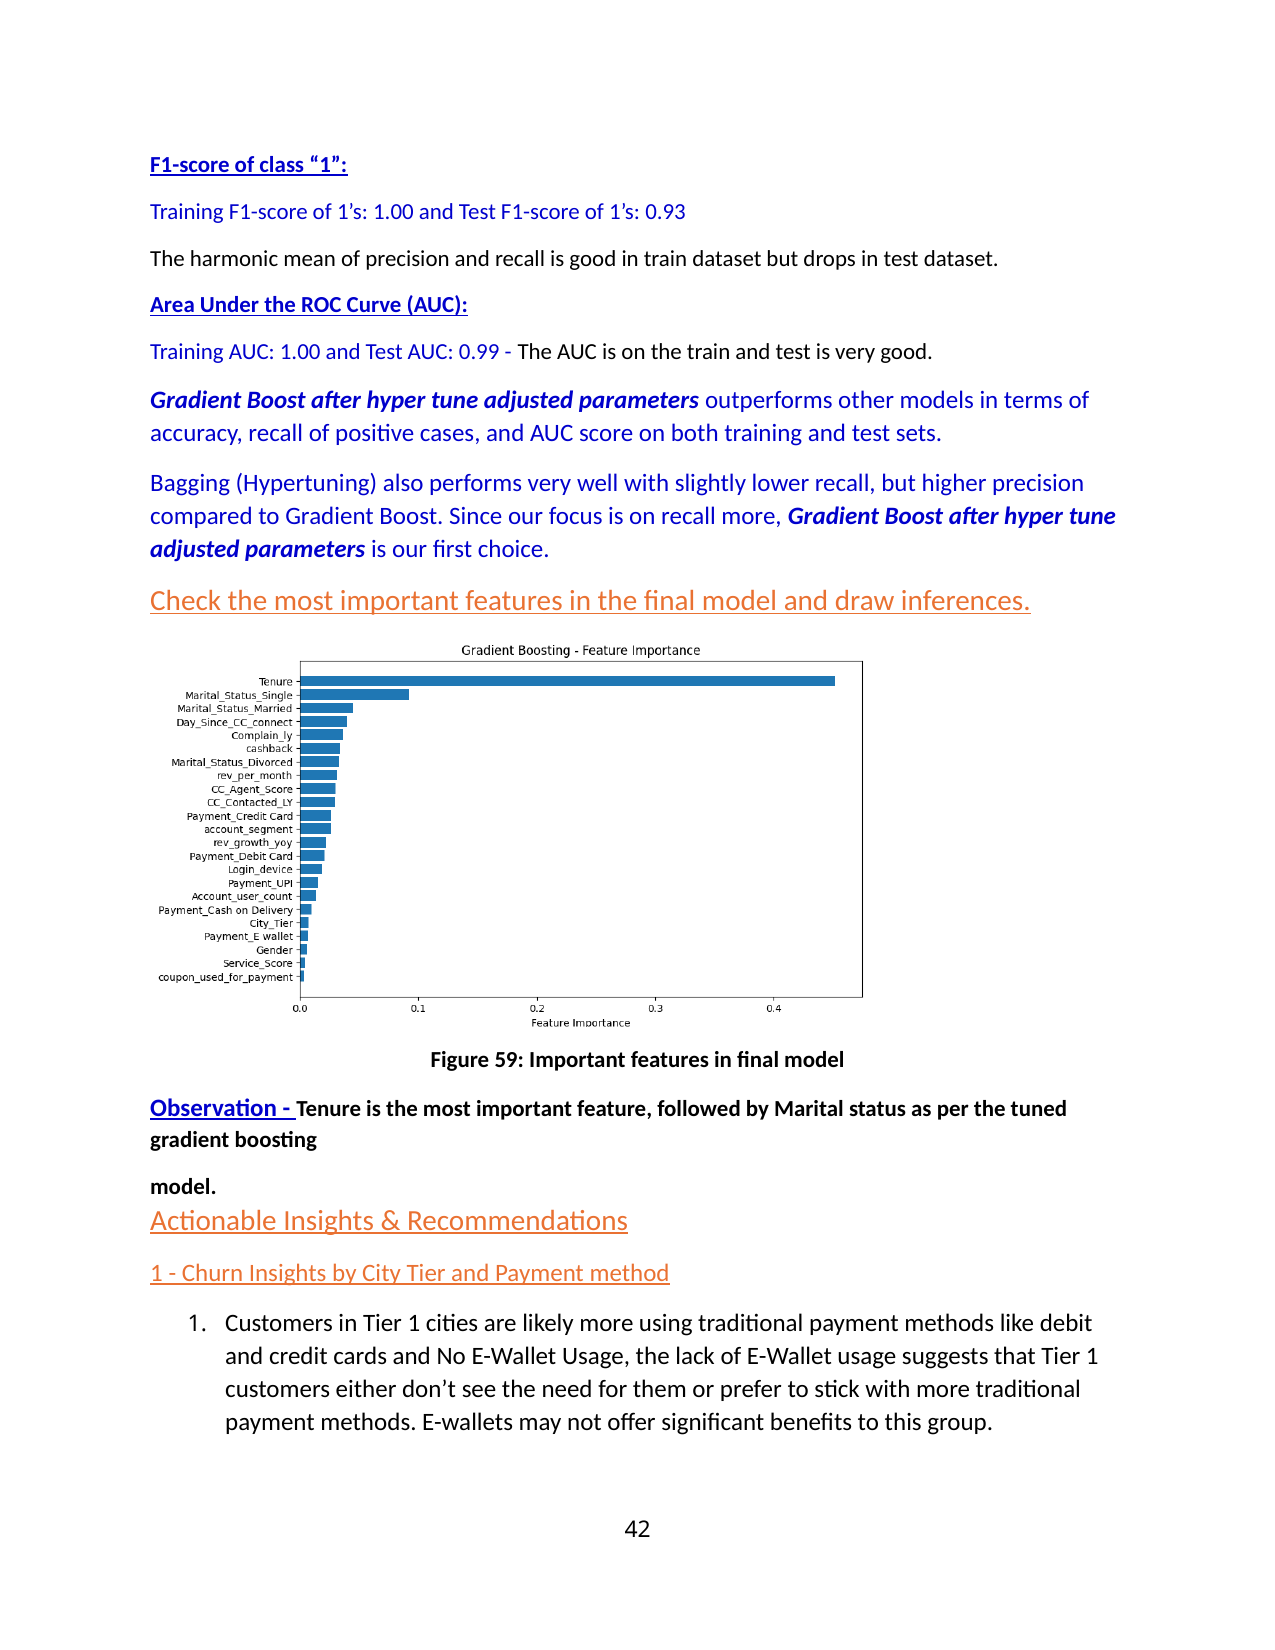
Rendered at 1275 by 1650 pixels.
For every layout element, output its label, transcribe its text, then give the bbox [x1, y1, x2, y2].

text model. [150, 1172, 1125, 1200]
picture [150, 637, 864, 1027]
text Check the most important features in the final model and draw inferences. [150, 582, 1125, 618]
list Customers in Tier 1 cities are likely more using traditional payment methods like debit and credit cards and No E-Wallet Usage, the lack of E-Wallet usage suggests that Tier 1 customers either don’t see the need for them or prefer to stick with more traditional payment methods. E-wallets may not offer significant benefits to this group. [187, 1307, 1125, 1437]
text Observation - Tenure is the most important feature, followed by Marital status as per the tuned gradient boosting [150, 1092, 1125, 1153]
text Area Under the ROC Curve (AUC): [150, 291, 1125, 319]
text 1 - Churn Insights by City Tier and Payment method [150, 1257, 1125, 1288]
text Figure 59: Important features in final model [150, 1045, 1125, 1073]
text Training AUC: 1.00 and Test AUC: 0.99 - The AUC is on the train and test is very good. [150, 337, 1125, 366]
text Training F1-score of 1’s: 1.00 and Test F1-score of 1’s: 0.93 [150, 197, 1125, 225]
text The harmonic mean of precision and recall is good in train dataset but drops in test dataset. [150, 244, 1125, 272]
text Bagging (Hypertuning) also performs very well with slightly lower recall, but higher precision compared to Gradient Boost. Since our focus is on recall more, Gradient Boost after hyper tune adjusted parameters is our first choice. [150, 467, 1125, 563]
text Gradient Boost after hyper tune adjusted parameters outperforms other models in terms of accuracy, recall of positive cases, and AUC score on both training and test sets. [150, 384, 1125, 448]
text F1-score of class “1”: [150, 150, 1125, 178]
text Actionable Insights & Recommendations [150, 1202, 1125, 1238]
